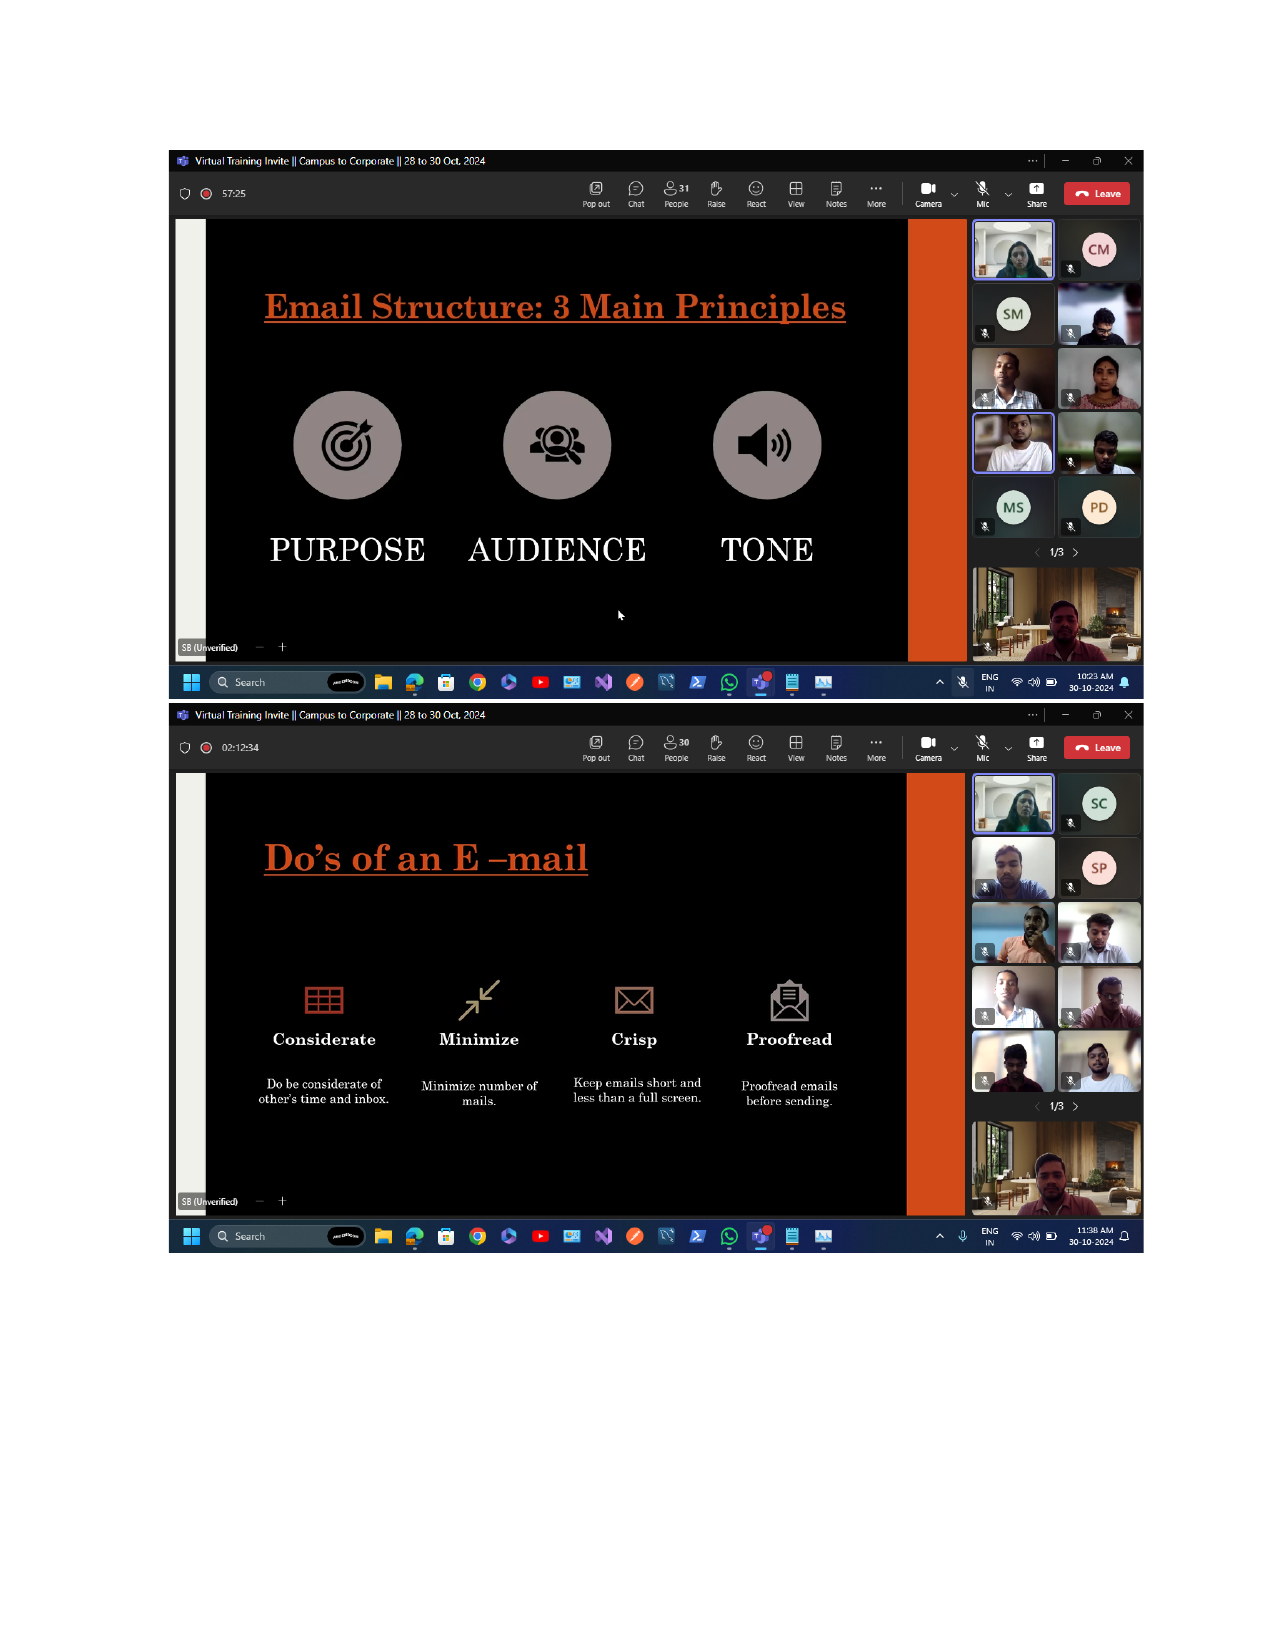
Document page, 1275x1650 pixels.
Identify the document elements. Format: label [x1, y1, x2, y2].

text [150, 150, 1125, 1252]
